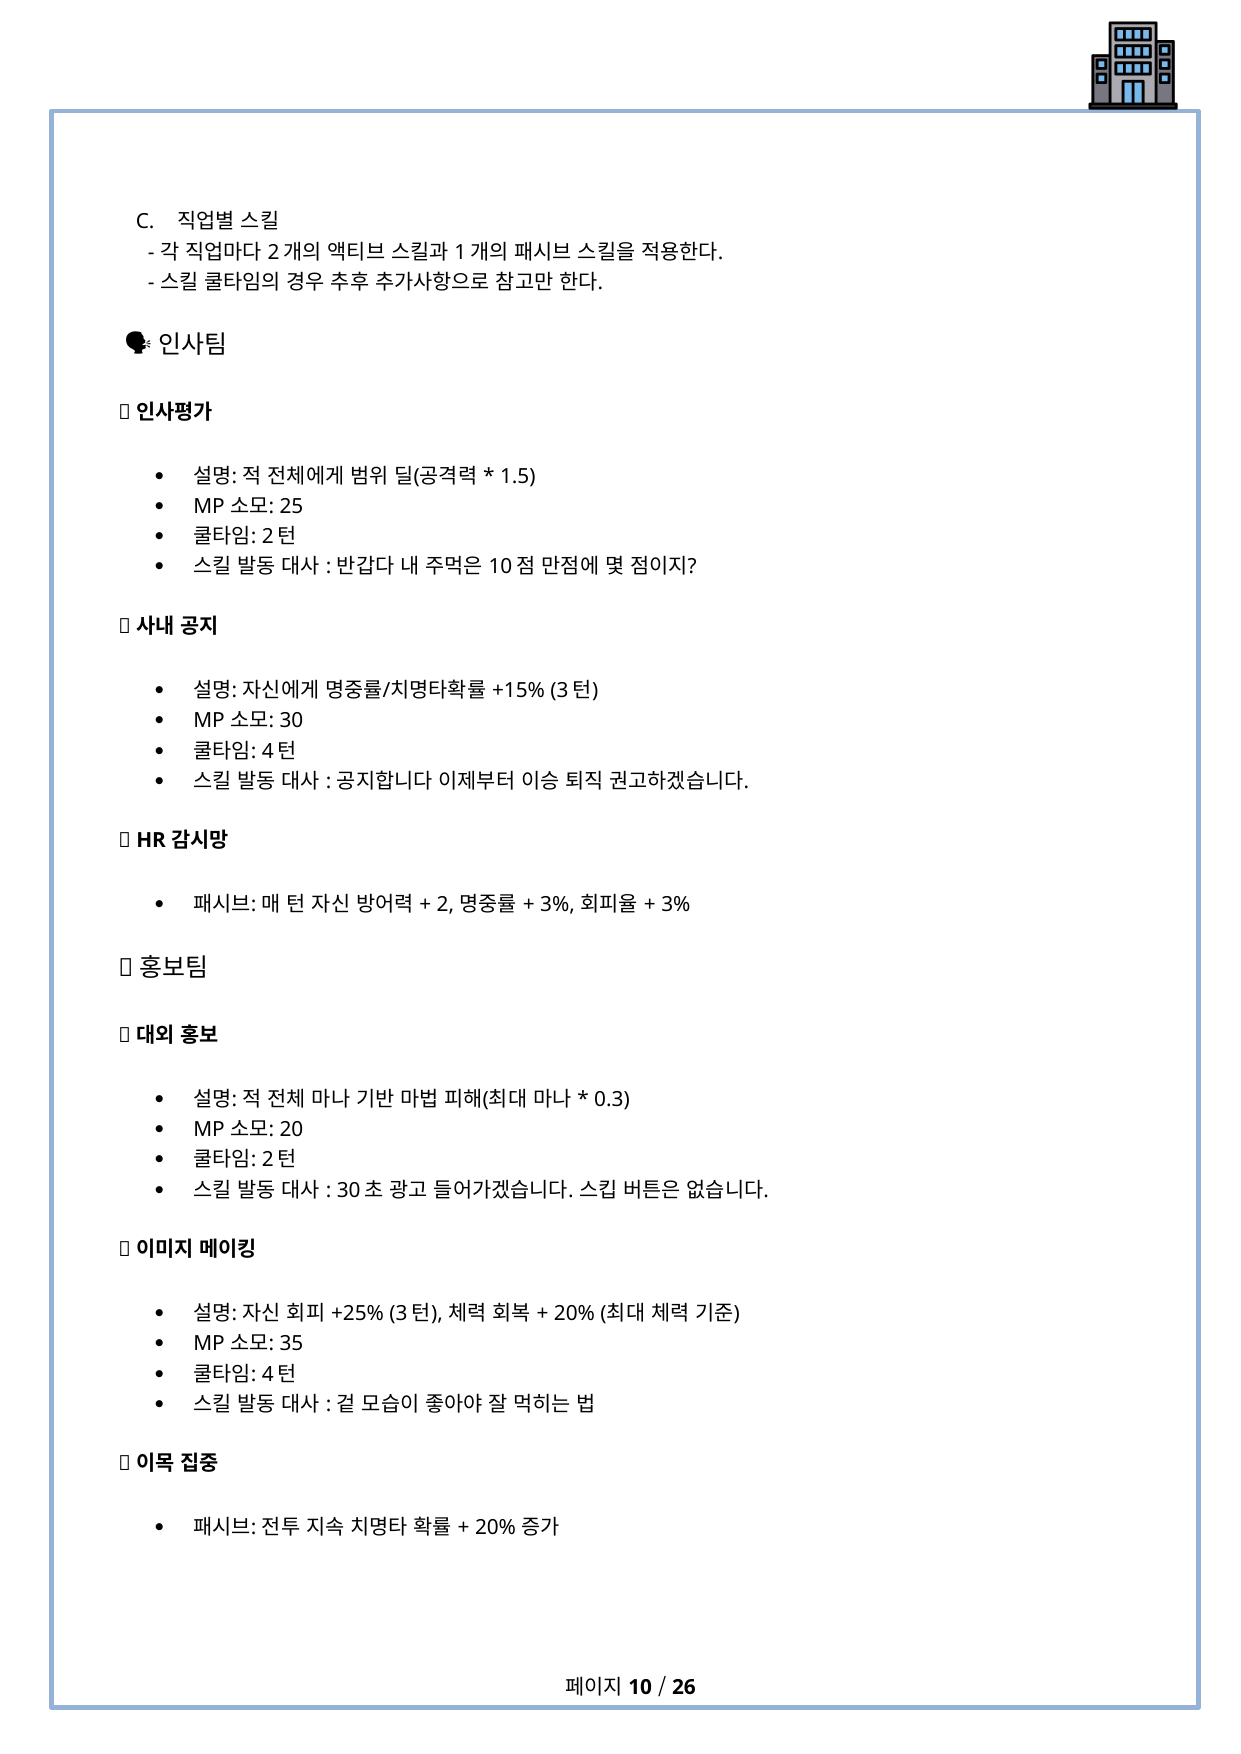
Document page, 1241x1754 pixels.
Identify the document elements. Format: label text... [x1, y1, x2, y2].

subtitle 🗣️ 인사팀 [118, 324, 1122, 360]
list 스킬 발동 대사 : 겉 모습이 좋아야 잘 먹히는 법 [156, 1387, 1122, 1417]
text 🔸 HR 감시망 [118, 824, 1122, 854]
text 🔹 인사평가 [118, 395, 1122, 425]
text 🔹 이미지 메이킹 [118, 1232, 1122, 1263]
list 설명: 적 전체 마나 기반 마법 피해(최대 마나 * 0.3) [156, 1082, 1122, 1112]
list MP 소모: 30 [156, 703, 1122, 734]
list MP 소모: 25 [156, 489, 1122, 519]
list MP 소모: 35 [156, 1327, 1122, 1357]
text 🔹 대외 홍보 [118, 1018, 1122, 1048]
list 설명: 적 전체에게 범위 딜(공격력 * 1.5) [156, 459, 1122, 489]
list 패시브: 매 턴 자신 방어력 + 2, 명중률 + 3%, 회피율 + 3% [156, 888, 1122, 918]
list 스킬 발동 대사 : 30초 광고 들어가겠습니다. 스킵 버튼은 없습니다. [156, 1173, 1122, 1203]
picture [1087, 20, 1179, 111]
text - 스킬 쿨타임의 경우 추후 추가사항으로 참고만 한다. [148, 265, 1122, 296]
list 설명: 자신에게 명중률/치명타확률 +15% (3턴) [156, 673, 1122, 703]
list 스킬 발동 대사 : 반갑다 내 주먹은 10점 만점에 몇 점이지? [156, 550, 1122, 580]
list MP 소모: 20 [156, 1112, 1122, 1142]
text 🔹 사내 공지 [118, 609, 1122, 639]
list 직업별 스킬 [136, 205, 1122, 235]
list 쿨타임: 4턴 [156, 734, 1122, 764]
subtitle 📣 홍보팀 [118, 947, 1122, 983]
list 쿨타임: 2턴 [156, 1142, 1122, 1173]
list 쿨타임: 2턴 [156, 519, 1122, 550]
list 스킬 발동 대사 : 공지합니다 이제부터 이승 퇴직 권고하겠습니다. [156, 764, 1122, 794]
list 쿨타임: 4턴 [156, 1357, 1122, 1387]
text 🔸 이목 집중 [118, 1447, 1122, 1477]
list 설명: 자신 회피 +25% (3턴), 체력 회복 + 20% (최대 체력 기준) [156, 1296, 1122, 1327]
text - 각 직업마다 2개의 액티브 스킬과 1개의 패시브 스킬을 적용한다. [148, 235, 1122, 265]
list 패시브: 전투 지속 치명타 확률 + 20% 증가 [156, 1511, 1122, 1541]
